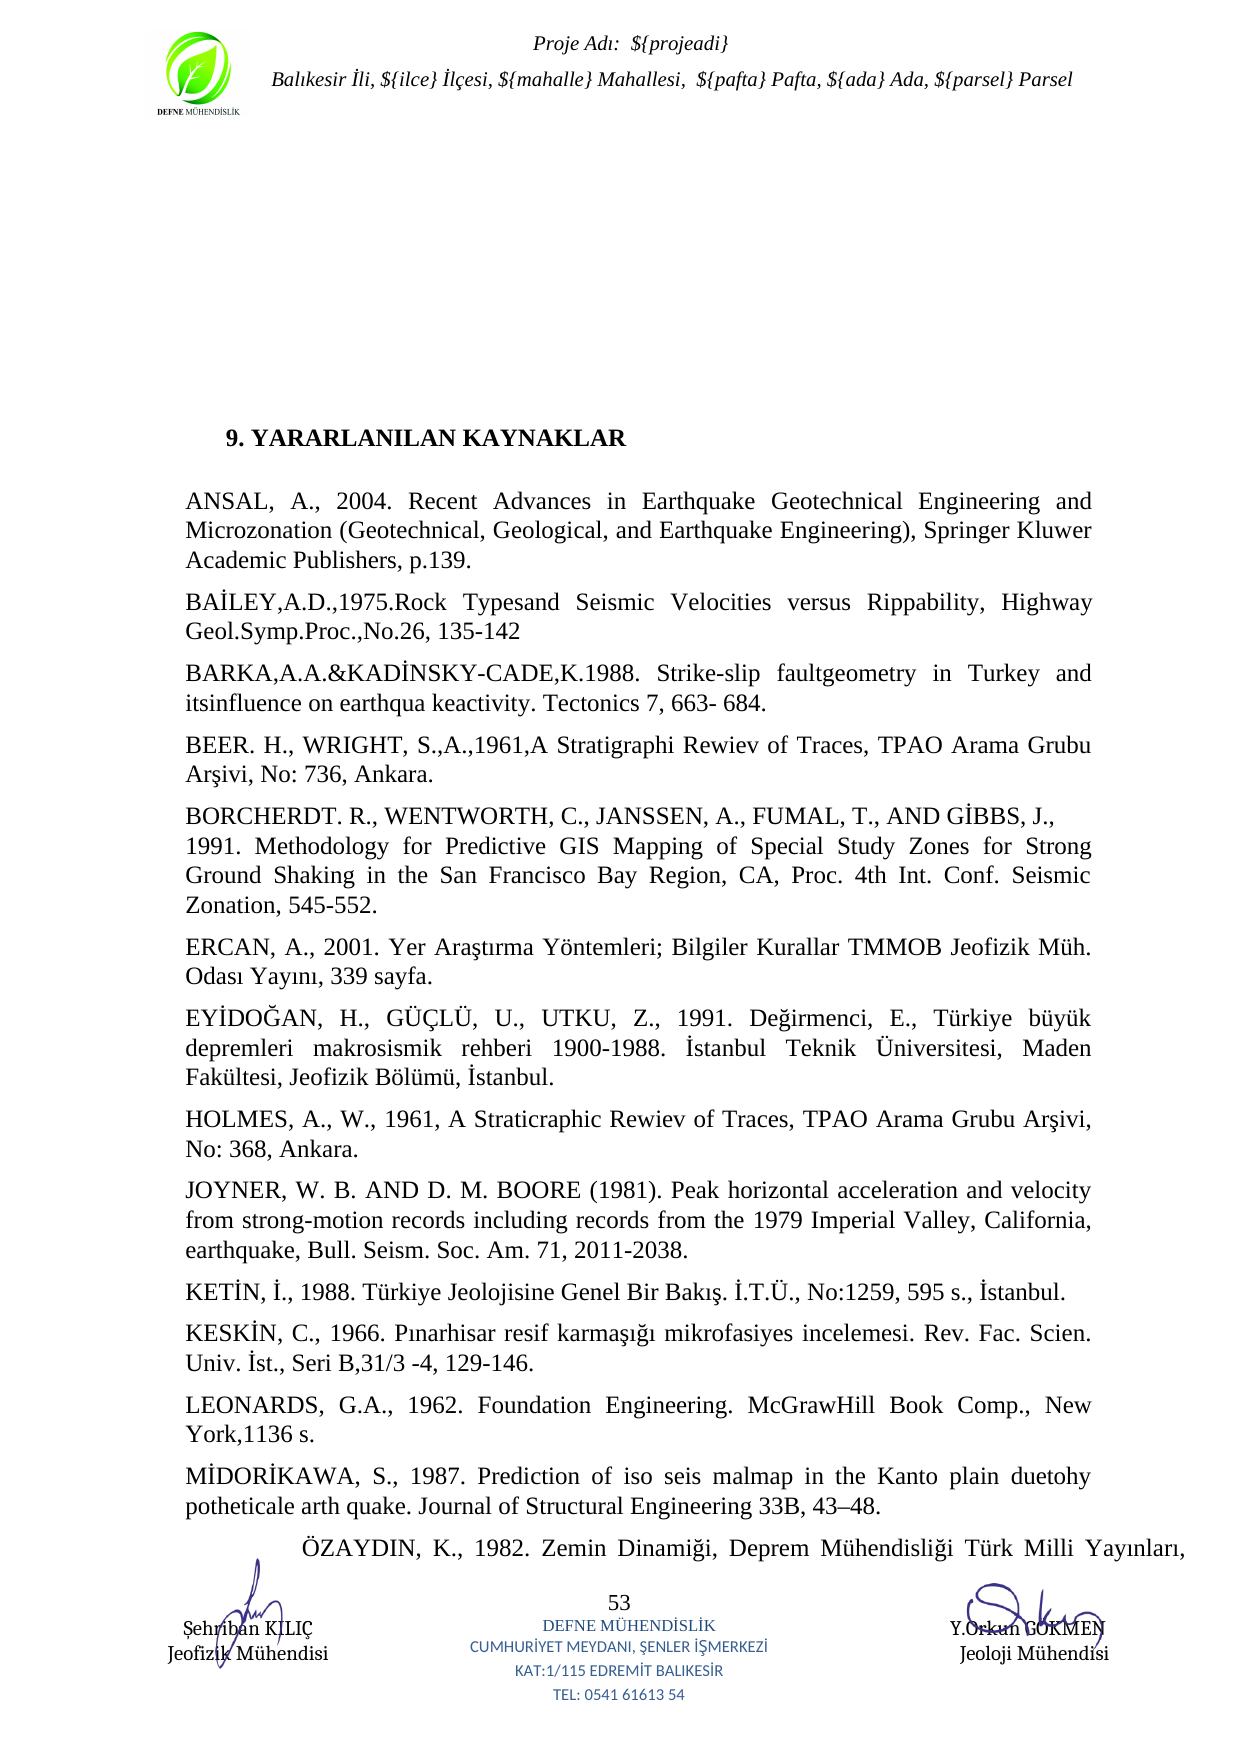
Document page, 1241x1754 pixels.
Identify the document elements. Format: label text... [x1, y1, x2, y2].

picture [145, 29, 252, 117]
text MİDORİKAWA, S., 1987. Prediction of iso seis malmap in the Kanto plain duetohy potheticale arth quake. Journal of Structural Engineering 33B, 43–48. [185, 1461, 1093, 1520]
text EYİDOĞAN, H., GÜÇLÜ, U., UTKU, Z., 1991. Değirmenci, E., Türkiye büyük depremleri makrosismik rehberi 1900-1988. İstanbul Teknik Üniversitesi, Maden Fakültesi, Jeofizik Bölümü, İstanbul. [185, 1003, 1093, 1091]
text BEER. H., WRIGHT, S.,A.,1961,A Stratigraphi Rewiev of Traces, TPAO Arama Grubu Arşivi, No: 736, Ankara. [185, 730, 1092, 788]
text LEONARDS, G.A., 1962. Foundation Engineering. McGrawHill Book Comp., New York,1136 s. [185, 1390, 1093, 1448]
text BAİLEY,A.D.,1975.Rock Typesand Seismic Velocities versus Rippability, Highway Geol.Symp.Proc.,No.26, 135-142 [185, 587, 1093, 645]
text KESKİN, C., 1966. Pınarhisar resif karmaşığı mikrofasiyes incelemesi. Rev. Fac. Scien. Univ. İst., Seri B,31/3 -4, 129-146. [185, 1318, 1092, 1377]
text KETİN, İ., 1988. Türkiye Jeolojisine Genel Bir Bakış. İ.T.Ü., No:1259, 595 s., İstanbul. [185, 1277, 1186, 1305]
text BORCHERDT. R., WENTWORTH, C., JANSSEN, A., FUMAL, T., AND GİBBS, J., [185, 801, 1186, 830]
text 1991. Methodology for Predictive GIS Mapping of Special Study Zones for Strong Ground Shaking in the San Francisco Bay Region, CA, Proc. 4th Int. Conf. Seismic Zonation, 545-552. [185, 831, 1093, 919]
text ÖZAYDIN, K., 1982. Zemin Dinamiği, Deprem Mühendisliği Türk Milli Yayınları, No.1. [185, 1533, 1186, 1562]
picture [215, 1562, 283, 1669]
text HOLMES, A., W., 1961, A Straticraphic Rewiev of Traces, TPAO Arama Grubu Arşivi, No: 368, Ankara. [185, 1104, 1093, 1162]
picture [966, 1583, 1103, 1652]
text ERCAN, A., 2001. Yer Araştırma Yöntemleri; Bilgiler Kurallar TMMOB Jeofizik Müh. Odası Yayını, 339 sayfa. [185, 932, 1093, 990]
text JOYNER, W. B. AND D. M. BOORE (1981). Peak horizontal acceleration and velocity from strong-motion records including records from the 1979 Imperial Valley, California, earthquake, Bull. Seism. Soc. Am. 71, 2011-2038. [185, 1176, 1093, 1263]
text BARKA,A.A.&KADİNSKY-CADE,K.1988. Strike-slip faultgeometry in Turkey and itsinfluence on earthqua keactivity. Tectonics 7, 663- 684. [185, 658, 1093, 717]
subtitle YARARLANILAN KAYNAKLAR [226, 423, 1186, 452]
text ANSAL, A., 2004. Recent Advances in Earthquake Geotechnical Engineering and Microzonation (Geotechnical, Geological, and Earthquake Engineering), Springer Kluwer Academic Publishers, p.139. [185, 486, 1093, 574]
